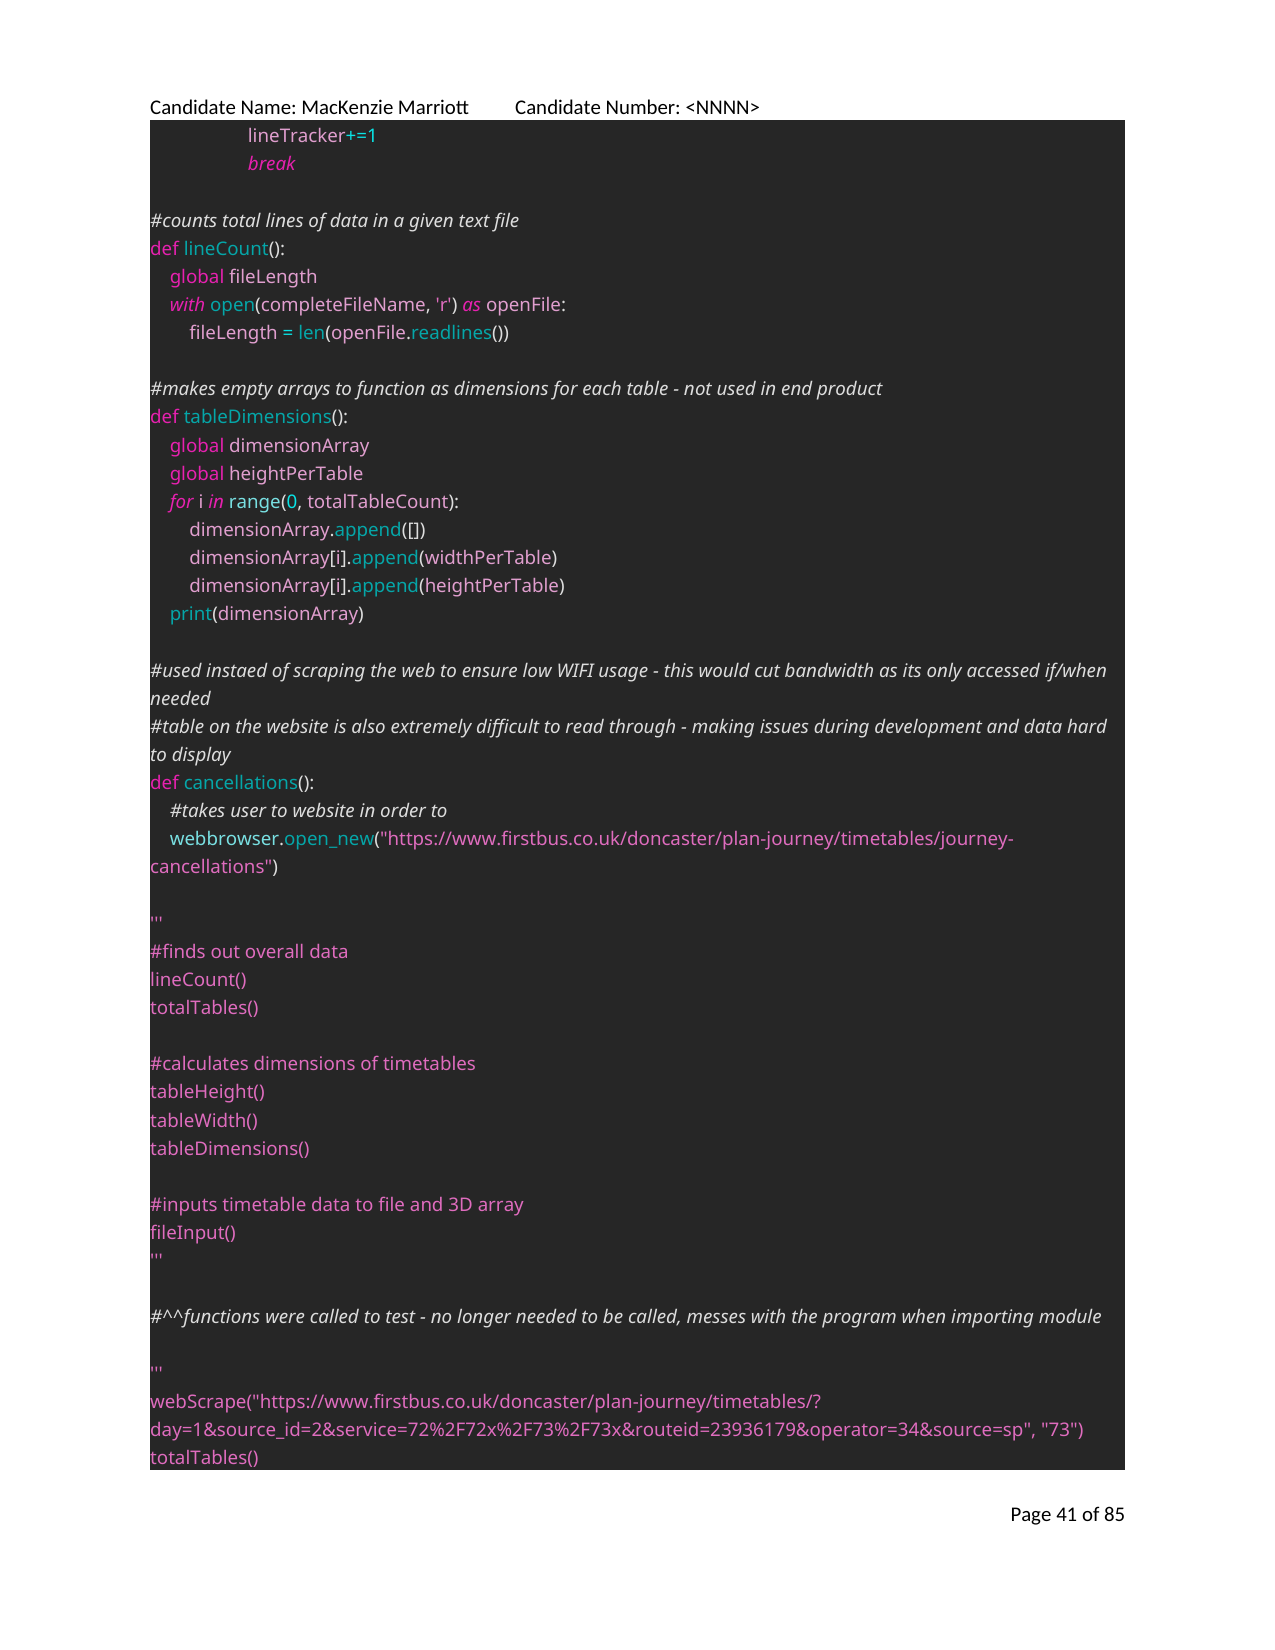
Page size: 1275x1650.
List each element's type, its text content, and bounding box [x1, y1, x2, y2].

text ''' [150, 1357, 1125, 1386]
text #makes empty arrays to function as dimensions for each table - not used in end product [150, 373, 1125, 401]
text fileInput() [150, 1217, 1125, 1245]
text tableDimensions() [150, 1132, 1125, 1161]
text break [150, 148, 1125, 176]
text #finds out overall data [150, 936, 1125, 964]
text #^^functions were called to test - no longer needed to be called, messes with the program when importing module [150, 1301, 1125, 1329]
text lineCount() [150, 964, 1125, 992]
text print(dimensionArray) [150, 598, 1125, 626]
text webbrowser.open_new("https://www.firstbus.co.uk/doncaster/plan-journey/timetables/journey-cancellations") [150, 823, 1125, 879]
text dimensionArray.append([]) [150, 514, 1125, 542]
text ''' [150, 907, 1125, 936]
text #inputs timetable data to file and 3D array [150, 1189, 1125, 1217]
text global dimensionArray [150, 429, 1125, 457]
text fileLength = len(openFile.readlines()) [150, 317, 1125, 345]
text ''' [150, 1245, 1125, 1273]
text def tableDimensions(): [150, 401, 1125, 429]
text #counts total lines of data in a given text file [150, 204, 1125, 232]
text webScrape("https://www.firstbus.co.uk/doncaster/plan-journey/timetables/?day=1&source_id=2&service=72%2F72x%2F73%2F73x&routeid=23936179&operator=34&source=sp", "73") [150, 1386, 1125, 1442]
text for i in range(0, totalTableCount): [150, 486, 1125, 514]
text global fileLength [150, 261, 1125, 289]
text tableWidth() [150, 1104, 1125, 1132]
text #calculates dimensions of timetables [150, 1048, 1125, 1076]
text def lineCount(): [150, 232, 1125, 261]
text tableHeight() [150, 1076, 1125, 1104]
text dimensionArray[i].append(widthPerTable) [150, 542, 1125, 570]
text totalTables() [150, 1442, 1125, 1470]
text #used instaed of scraping the web to ensure low WIFI usage - this would cut bandwidth as its only accessed if/when needed [150, 654, 1125, 711]
text #takes user to website in order to [150, 795, 1125, 823]
text global heightPerTable [150, 457, 1125, 486]
text def cancellations(): [150, 767, 1125, 795]
text lineTracker+=1 [150, 120, 1125, 148]
text dimensionArray[i].append(heightPerTable) [150, 570, 1125, 598]
text with open(completeFileName, 'r') as openFile: [150, 289, 1125, 317]
text totalTables() [150, 992, 1125, 1020]
text #table on the website is also extremely difficult to read through - making issues during development and data hard to display [150, 711, 1125, 767]
